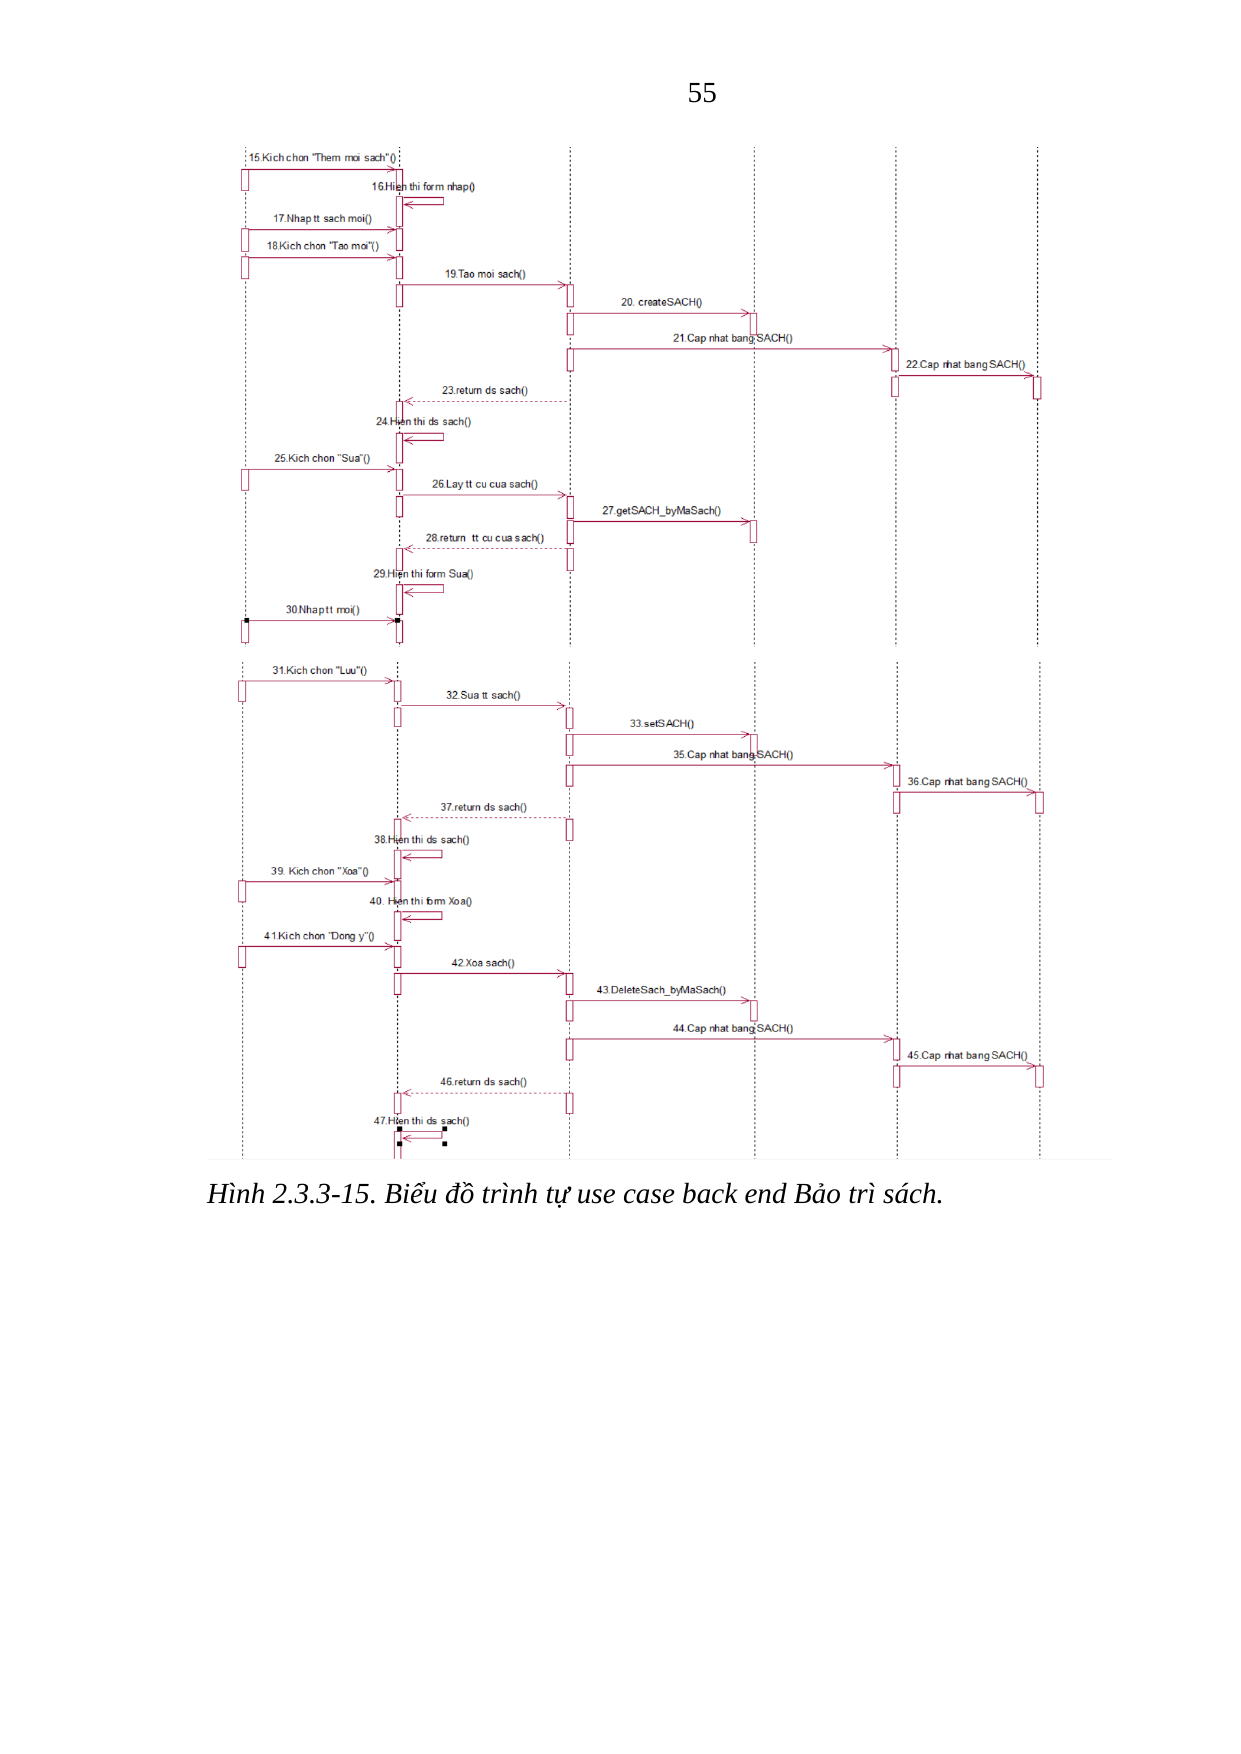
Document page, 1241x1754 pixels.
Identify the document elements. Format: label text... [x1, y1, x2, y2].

picture [206, 662, 1112, 1160]
picture [206, 147, 1141, 647]
text Hình 2.3.3-15. Biểu đồ trình tự use case back end Bảo trì sách. [207, 1177, 1122, 1210]
